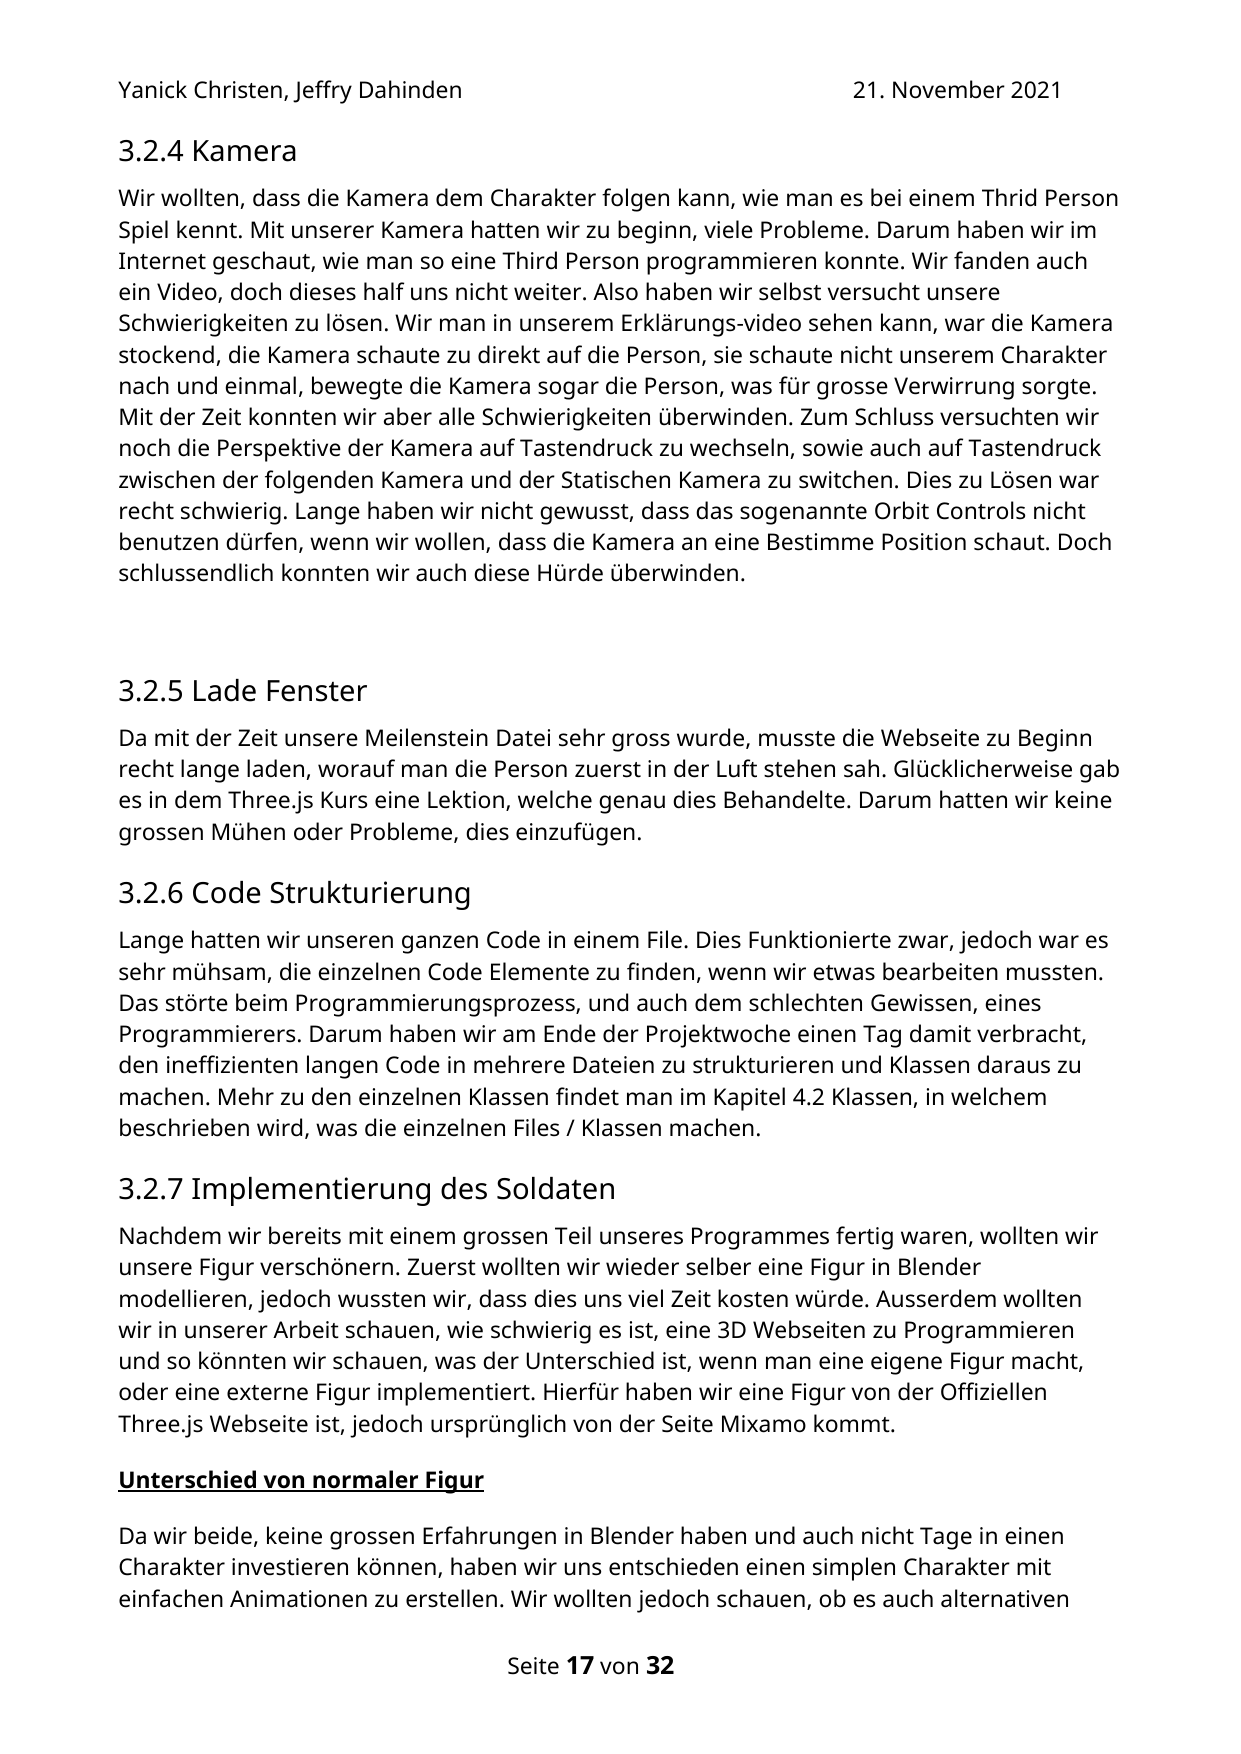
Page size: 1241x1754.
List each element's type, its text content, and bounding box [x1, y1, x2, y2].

text Unterschied von normaler Figur [118, 1464, 1122, 1495]
text Wir wollten, dass die Kamera dem Charakter folgen kann, wie man es bei einem Thrid Person Spiel kennt. Mit unserer Kamera hatten wir zu beginn, viele Probleme. Darum haben wir im Internet geschaut, wie man so eine Third Person programmieren konnte. Wir fanden auch ein Video, doch dieses half uns nicht weiter. Also haben wir selbst versucht unsere Schwierigkeiten zu lösen. Wir man in unserem Erklärungs-video sehen kann, war die Kamera stockend, die Kamera schaute zu direkt auf die Person, sie schaute nicht unserem Charakter nach und einmal, bewegte die Kamera sogar die Person, was für grosse Verwirrung sorgte. Mit der Zeit konnten wir aber alle Schwierigkeiten überwinden. Zum Schluss versuchten wir noch die Perspektive der Kamera auf Tastendruck zu wechseln, sowie auch auf Tastendruck zwischen der folgenden Kamera und der Statischen Kamera zu switchen. Dies zu Lösen war recht schwierig. Lange haben wir nicht gewusst, dass das sogenannte Orbit Controls nicht benutzen dürfen, wenn wir wollen, dass die Kamera an eine Bestimme Position schaut. Doch schlussendlich konnten wir auch diese Hürde überwinden. [118, 182, 1122, 588]
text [118, 1520, 1122, 1614]
subtitle 3.2.7 Implementierung des Soldaten [118, 1168, 1122, 1208]
text Da mit der Zeit unsere Meilenstein Datei sehr gross wurde, musste die Webseite zu Beginn recht lange laden, worauf man die Person zuerst in der Luft stehen sah. Glücklicherweise gab es in dem Three.js Kurs eine Lektion, welche genau dies Behandelte. Darum hatten wir keine grossen Mühen oder Probleme, dies einzufügen. [118, 722, 1122, 847]
subtitle 3.2.6 Code Strukturierung [118, 872, 1122, 912]
subtitle 3.2.5 Lade Fenster [118, 670, 1122, 709]
text Nachdem wir bereits mit einem grossen Teil unseres Programmes fertig waren, wollten wir unsere Figur verschönern. Zuerst wollten wir wieder selber eine Figur in Blender modellieren, jedoch wussten wir, dass dies uns viel Zeit kosten würde. Ausserdem wollten wir in unserer Arbeit schauen, wie schwierig es ist, eine 3D Webseiten zu Programmieren und so könnten wir schauen, was der Unterschied ist, wenn man eine eigene Figur macht, oder eine externe Figur implementiert. Hierfür haben wir eine Figur von der Offiziellen Three.js Webseite ist, jedoch ursprünglich von der Seite Mixamo kommt. [118, 1220, 1122, 1439]
subtitle 3.2.4 Kamera [118, 130, 1122, 170]
text Lange hatten wir unseren ganzen Code in einem File. Dies Funktionierte zwar, jedoch war es sehr mühsam, die einzelnen Code Elemente zu finden, wenn wir etwas bearbeiten mussten. Das störte beim Programmierungsprozess, und auch dem schlechten Gewissen, eines Programmierers. Darum haben wir am Ende der Projektwoche einen Tag damit verbracht, den ineffizienten langen Code in mehrere Dateien zu strukturieren und Klassen daraus zu machen. Mehr zu den einzelnen Klassen findet man im Kapitel 4.2 Klassen, in welchem beschrieben wird, was die einzelnen Files / Klassen machen. [118, 924, 1122, 1143]
